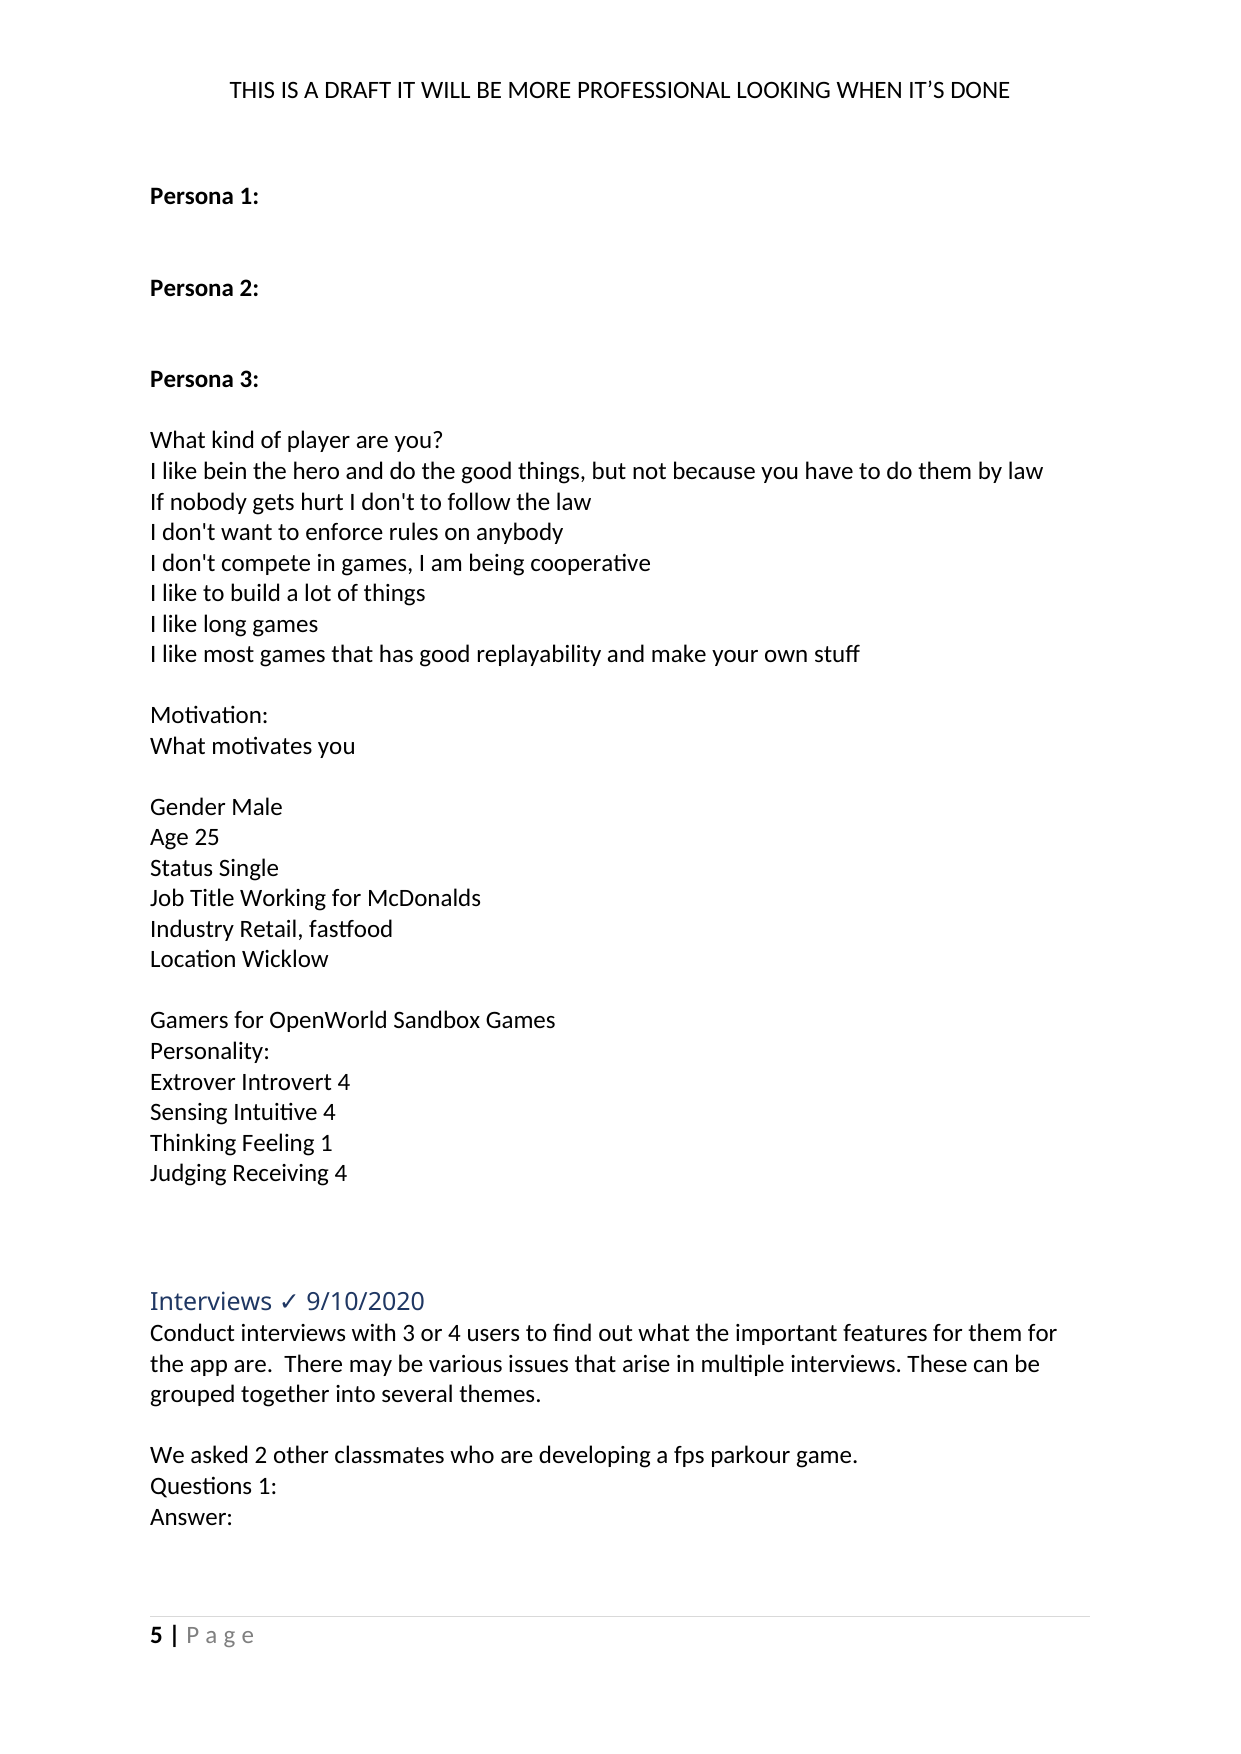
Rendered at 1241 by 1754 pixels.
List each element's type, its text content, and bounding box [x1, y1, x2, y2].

text What motivates you [150, 730, 1090, 760]
text Extrover Introvert 4 [150, 1066, 1090, 1096]
text I don't want to enforce rules on anybody [150, 516, 1090, 547]
subtitle Interviews ✓ 9/10/2020 [150, 1283, 1090, 1317]
text Age 25 [150, 821, 1090, 852]
text Location Wicklow [150, 943, 1090, 974]
text I like bein the hero and do the good things, but not because you have to do them by law [150, 455, 1090, 486]
text We asked 2 other classmates who are developing a fps parkour game. [150, 1439, 1090, 1470]
text Persona 3: [150, 364, 1090, 394]
text Sensing Intuitive 4 [150, 1096, 1090, 1127]
text Questions 1: [150, 1470, 1090, 1501]
text Persona 1: [150, 181, 1090, 211]
text Personality: [150, 1035, 1090, 1066]
text I like to build a lot of things [150, 577, 1090, 608]
text Thinking Feeling 1 [150, 1127, 1090, 1157]
text I like long games [150, 608, 1090, 638]
text Industry Retail, fastfood [150, 913, 1090, 943]
text Gamers for OpenWorld Sandbox Games [150, 1004, 1090, 1035]
text Conduct interviews with 3 or 4 users to find out what the important features for them for the app are. There may be various issues that arise in multiple interviews. These can be grouped together into several themes. [150, 1317, 1090, 1409]
text I like most games that has good replayability and make your own stuff [150, 638, 1090, 669]
text Motivation: [150, 699, 1090, 730]
text What kind of player are you? [150, 425, 1090, 455]
text I don't compete in games, I am being cooperative [150, 547, 1090, 577]
text Answer: [150, 1501, 1090, 1531]
text Job Title Working for McDonalds [150, 882, 1090, 913]
text Persona 2: [150, 272, 1090, 303]
text Judging Receiving 4 [150, 1157, 1090, 1188]
text Status Single [150, 852, 1090, 882]
text Gender Male [150, 791, 1090, 821]
text If nobody gets hurt I don't to follow the law [150, 486, 1090, 516]
